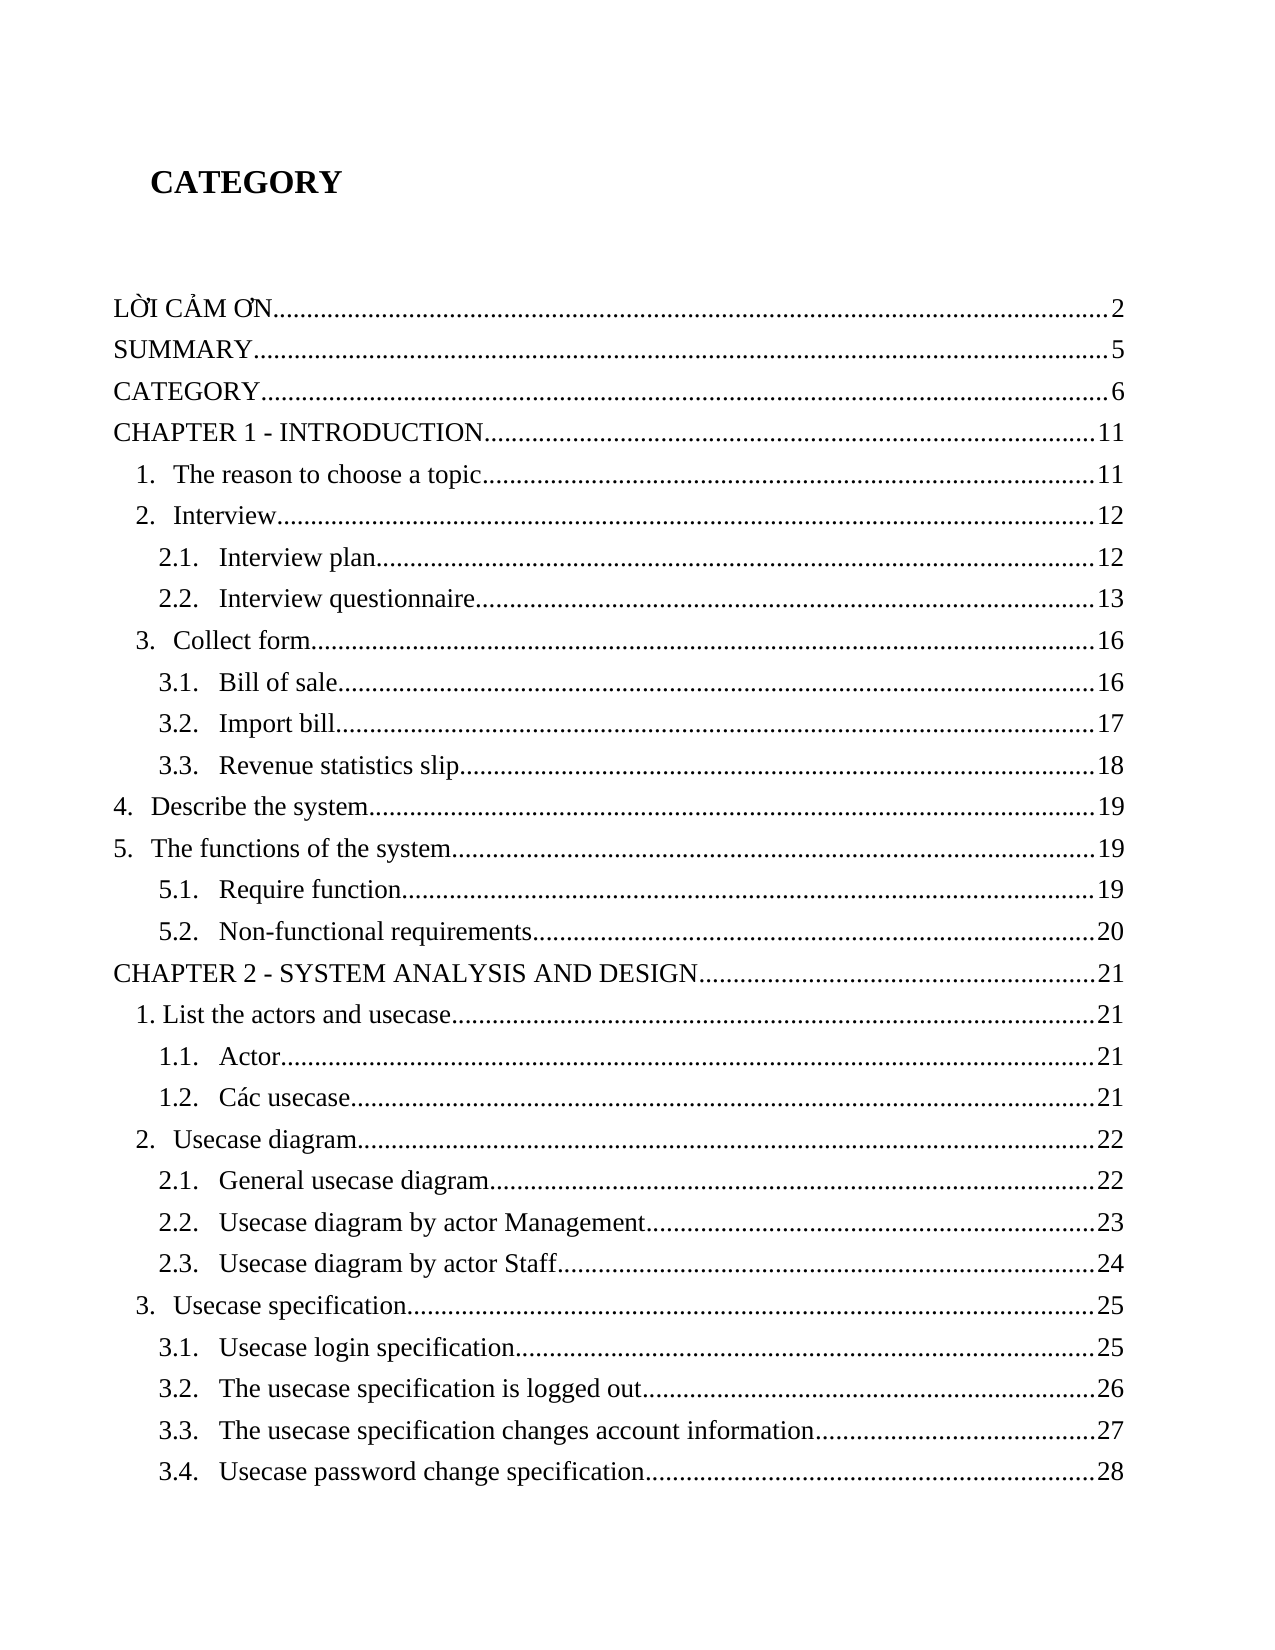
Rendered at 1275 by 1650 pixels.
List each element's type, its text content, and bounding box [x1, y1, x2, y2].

text CATEGORY [150, 162, 1125, 201]
